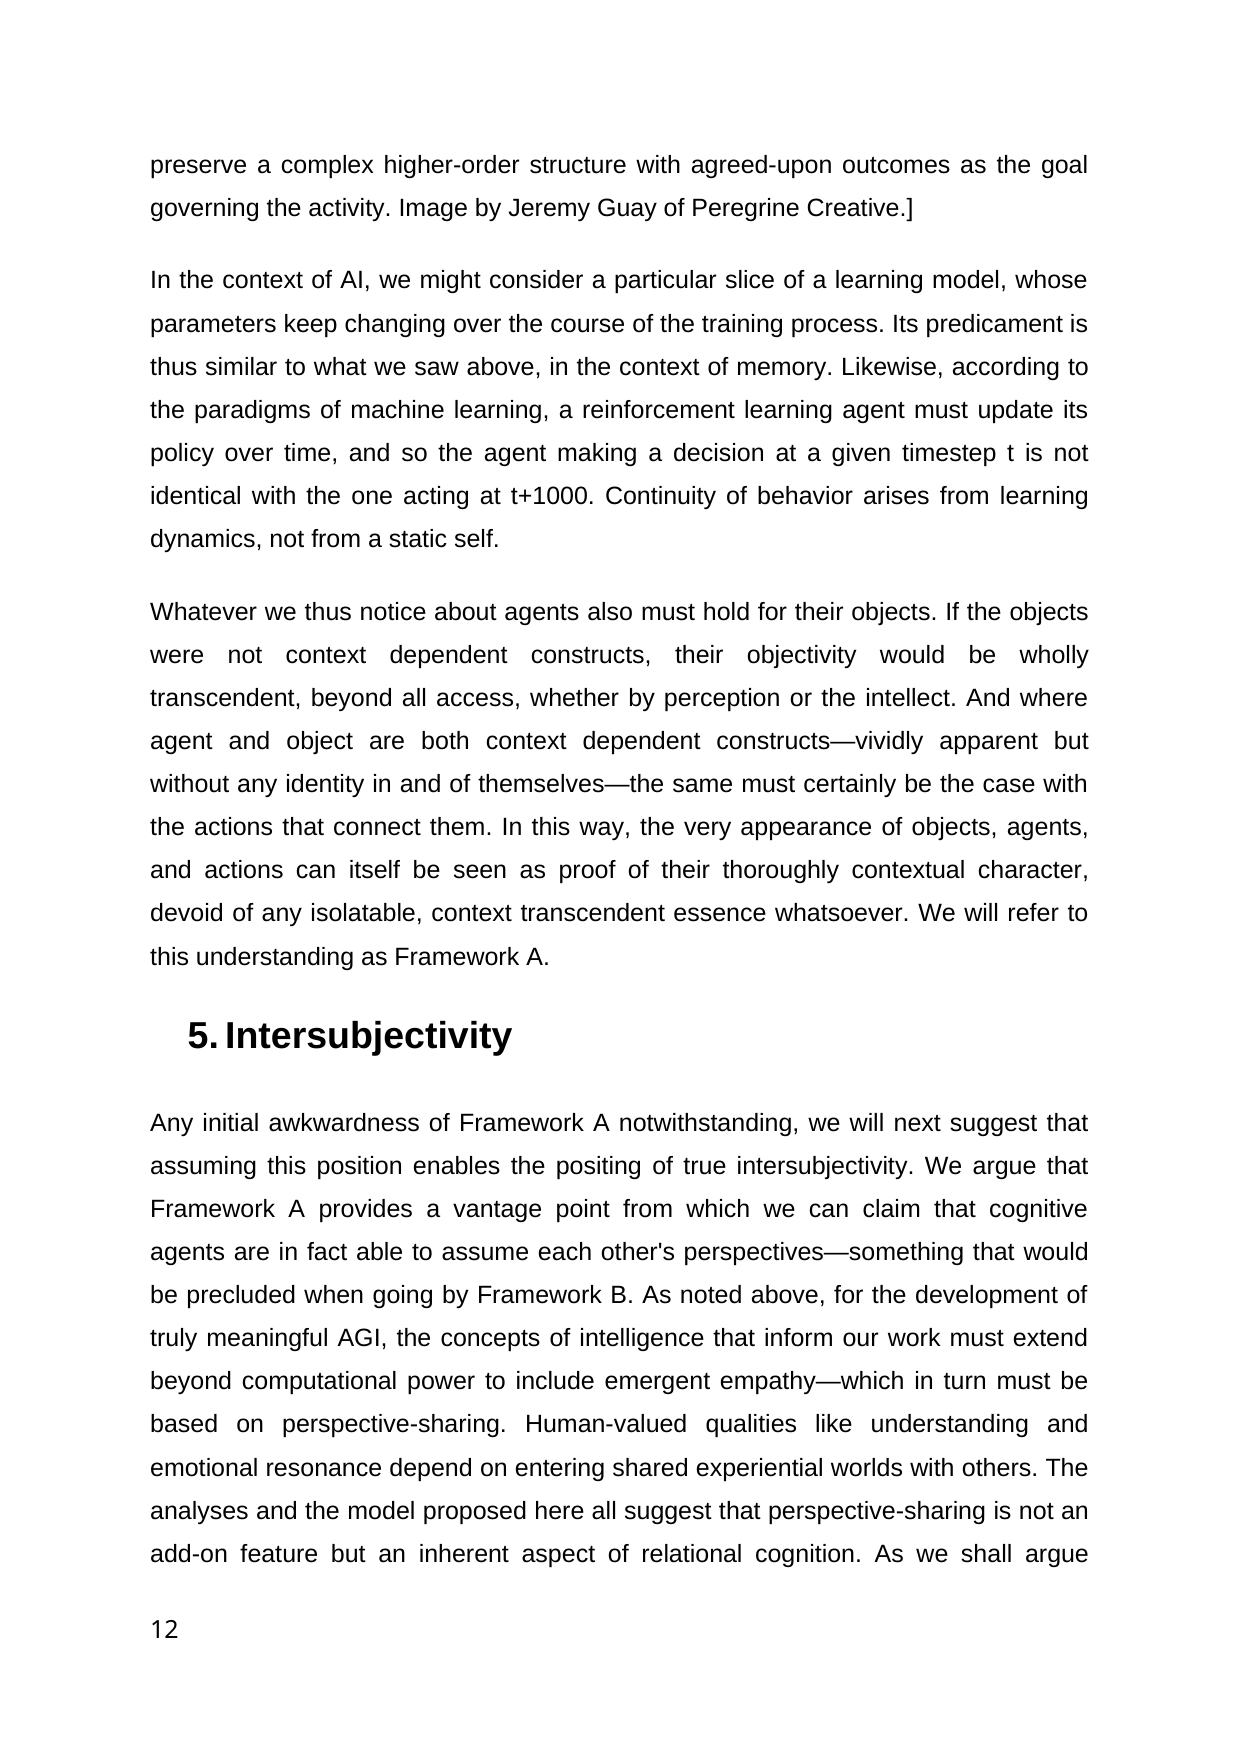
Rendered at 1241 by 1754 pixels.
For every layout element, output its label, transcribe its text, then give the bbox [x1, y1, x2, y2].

list Intersubjectivity [187, 1014, 1090, 1057]
text Whatever we thus notice about agents also must hold for their objects. If the objects were not context dependent constructs, their objectivity would be wholly transcendent, beyond all access, whether by perception or the intellect. And where agent and object are both context dependent constructs—vividly apparent but without any identity in and of themselves—the same must certainly be the case with the actions that connect them. In this way, the very appearance of objects, agents, and actions can itself be seen as proof of their thoroughly contextual character, devoid of any isolatable, context transcendent essence whatsoever. We will refer to this understanding as Framework A. [150, 596, 1090, 970]
text In the context of AI, we might consider a particular slice of a learning model, whose parameters keep changing over the course of the training process. Its predicament is thus similar to what we saw above, in the context of memory. Likewise, according to the paradigms of machine learning, a reinforcement learning agent must update its policy over time, and so the agent making a decision at a given timestep t is not identical with the one acting at t+1000. Continuity of behavior arises from learning dynamics, not from a static self. [150, 265, 1090, 553]
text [150, 1108, 1090, 1568]
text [150, 150, 1090, 222]
